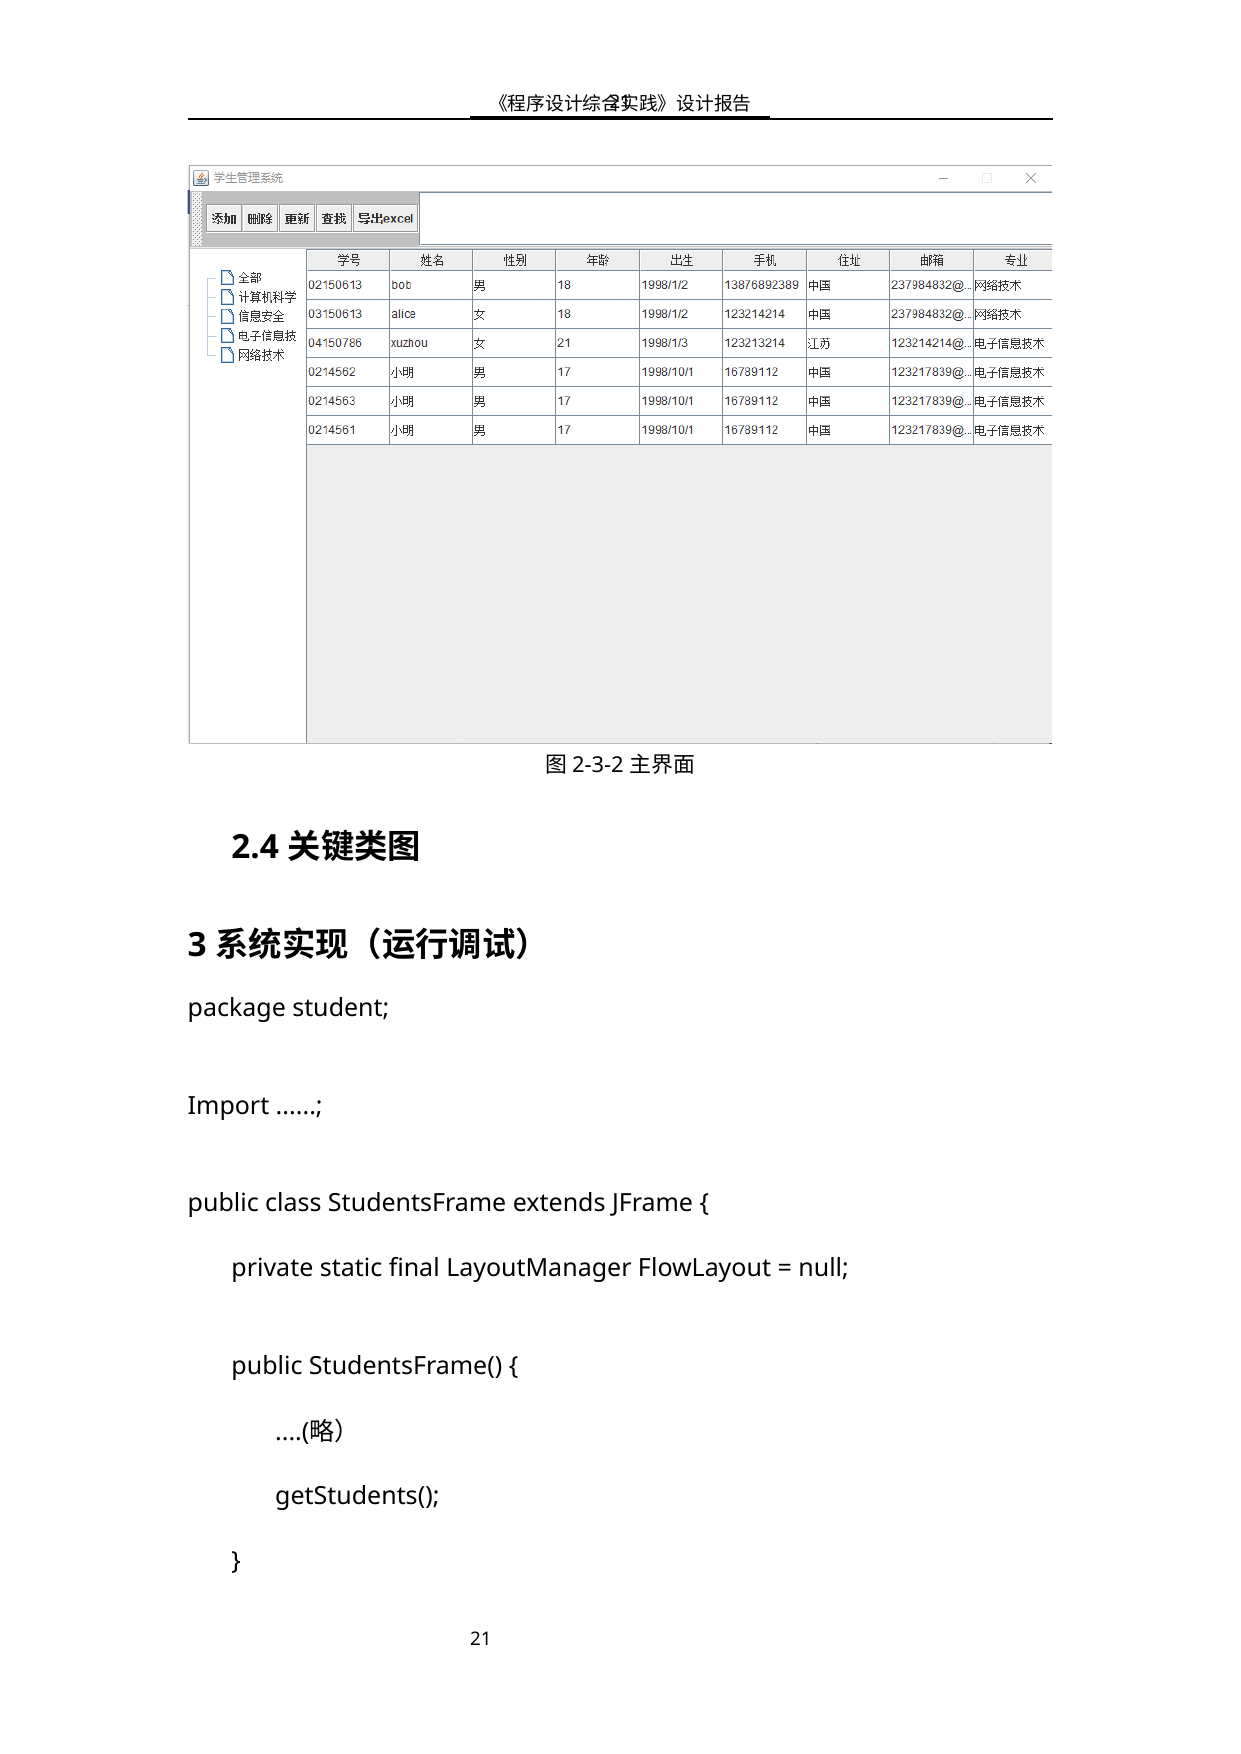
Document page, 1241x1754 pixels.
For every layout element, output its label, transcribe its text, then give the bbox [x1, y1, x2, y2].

text public class StudentsFrame extends JFrame { [187, 1169, 1053, 1234]
text 图2-3-2 主界面 [187, 747, 1053, 779]
text public StudentsFrame() { [187, 1332, 1053, 1397]
text 2.4 关键类图 [231, 812, 1053, 877]
text Import ......; [187, 1072, 1053, 1137]
text package student; [187, 974, 1053, 1039]
text } [187, 1527, 1053, 1592]
text ....(略） [187, 1397, 1053, 1462]
text private static final LayoutManager FlowLayout = null; [187, 1234, 1053, 1299]
text 3 系统实现（运行调试） [187, 909, 1053, 974]
picture [187, 165, 1053, 744]
text getStudents(); [187, 1462, 1053, 1527]
